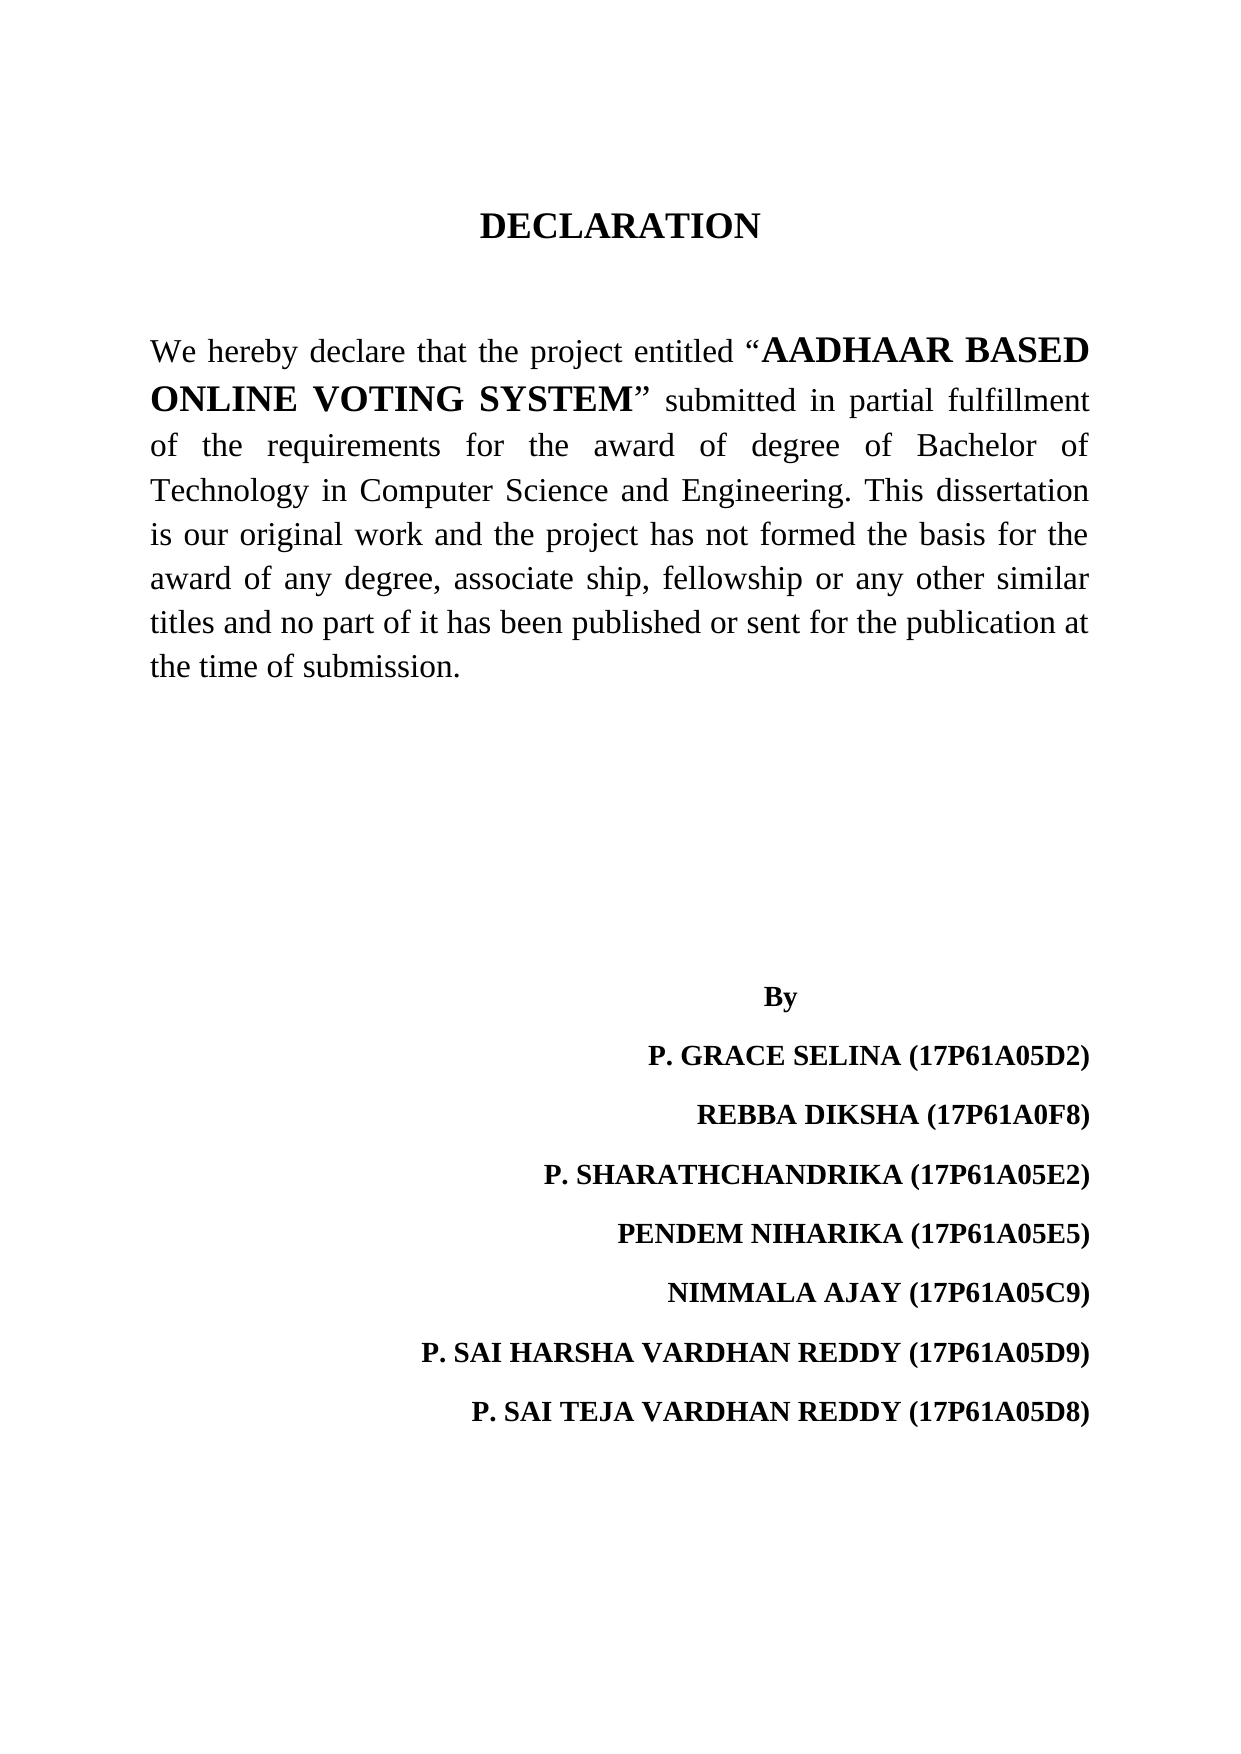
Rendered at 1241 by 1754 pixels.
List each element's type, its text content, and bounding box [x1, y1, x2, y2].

text PENDEM NIHARIKA (17P61A05E5) [150, 1216, 1090, 1250]
text We hereby declare that the project entitled “AADHAAR BASED ONLINE VOTING SYSTEM” submitted in partial fulfillment of the requirements for the award of degree of Bachelor of Technology in Computer Science and Engineering. This dissertation is our original work and the project has not formed the basis for the award of any degree, associate ship, fellowship or any other similar titles and no part of it has been published or sent for the publication at the time of submission. [150, 327, 1090, 684]
text P. SAI HARSHA VARDHAN REDDY (17P61A05D9) [150, 1335, 1090, 1368]
text P. SAI TEJA VARDHAN REDDY (17P61A05D8) [150, 1394, 1090, 1428]
text By [150, 979, 1090, 1012]
text P. GRACE SELINA (17P61A05D2) [150, 1038, 1090, 1072]
text REBBA DIKSHA (17P61A0F8) [150, 1097, 1090, 1131]
text NIMMALA AJAY (17P61A05C9) [150, 1276, 1090, 1309]
text P. SHARATHCHANDRIKA (17P61A05E2) [150, 1157, 1090, 1190]
text DECLARATION [150, 203, 1090, 246]
